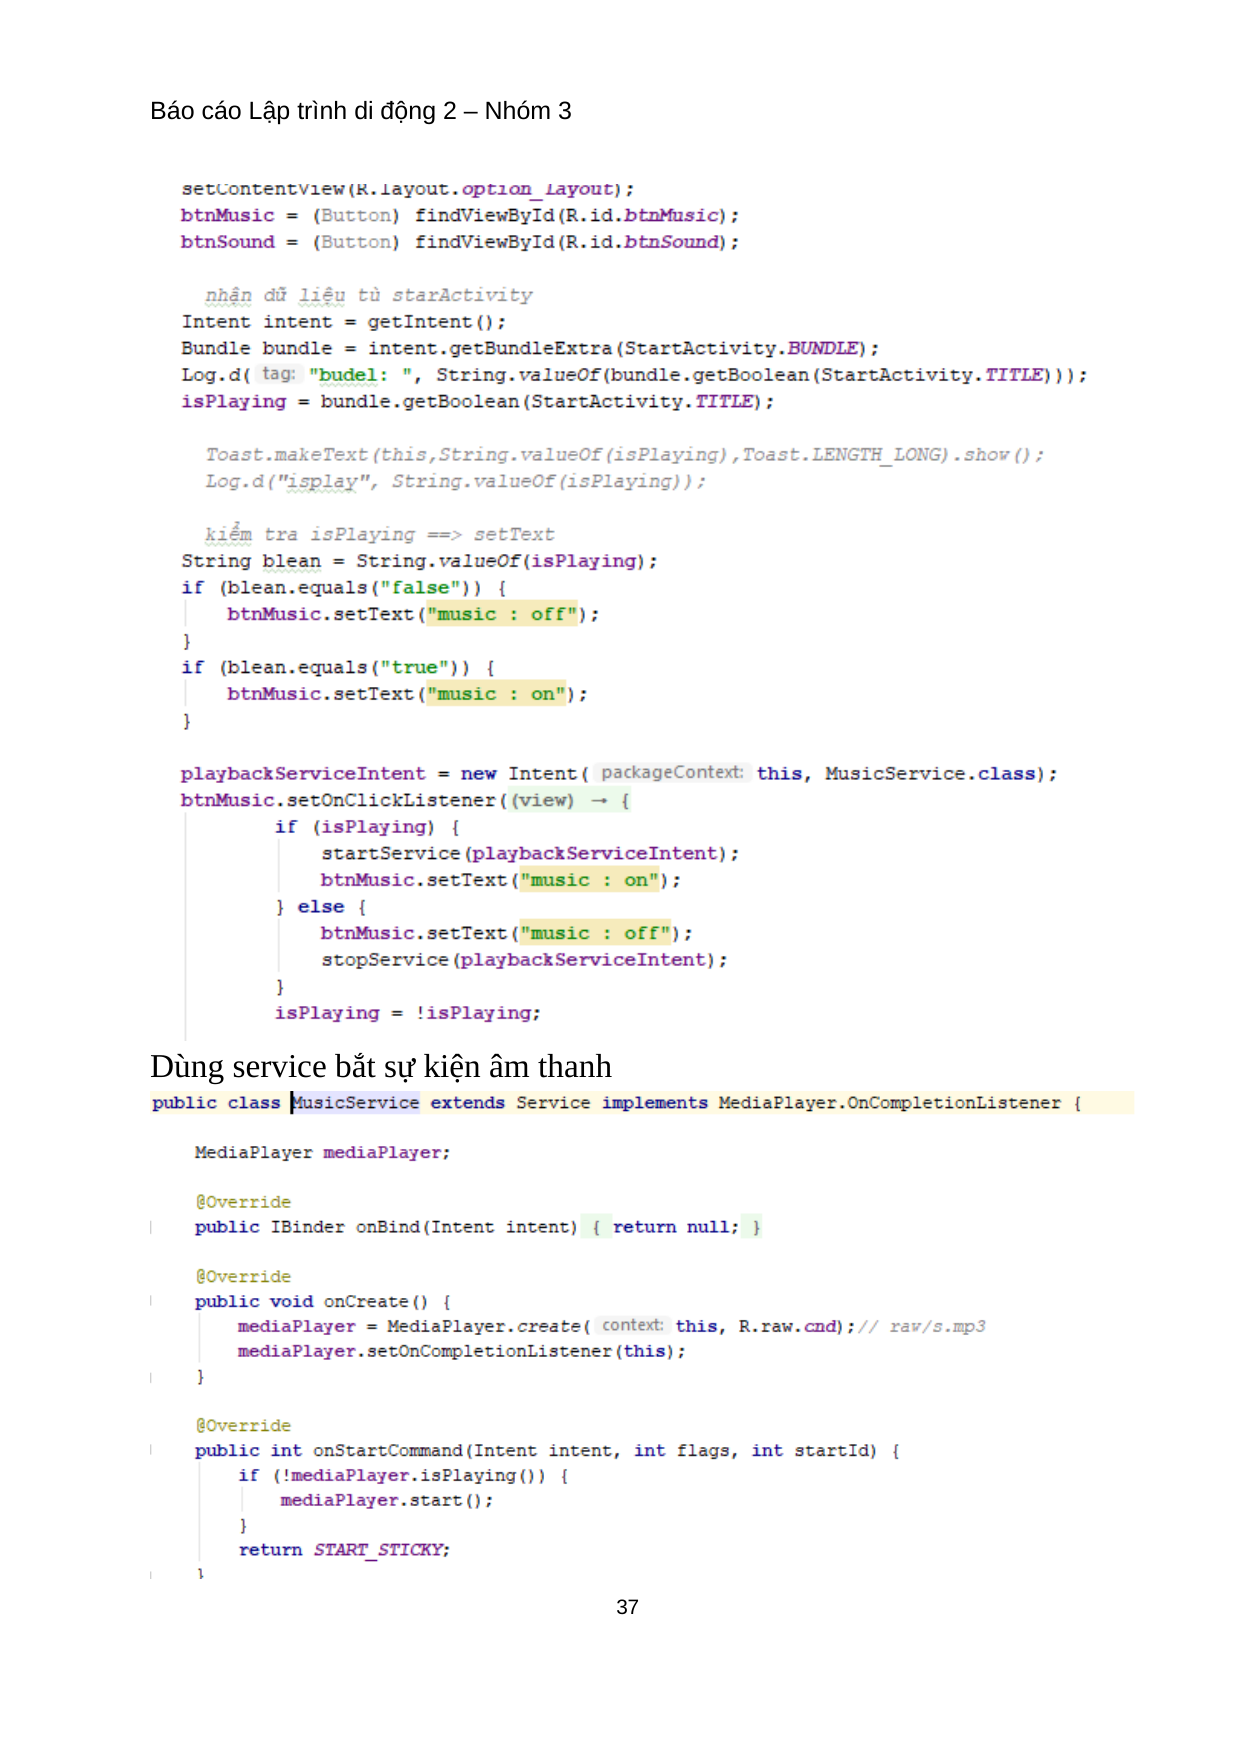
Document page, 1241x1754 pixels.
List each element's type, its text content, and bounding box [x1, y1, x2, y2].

text Dùng service bắt sự kiện âm thanh [150, 1047, 1090, 1085]
picture [150, 1091, 1135, 1579]
picture [150, 184, 1143, 1041]
